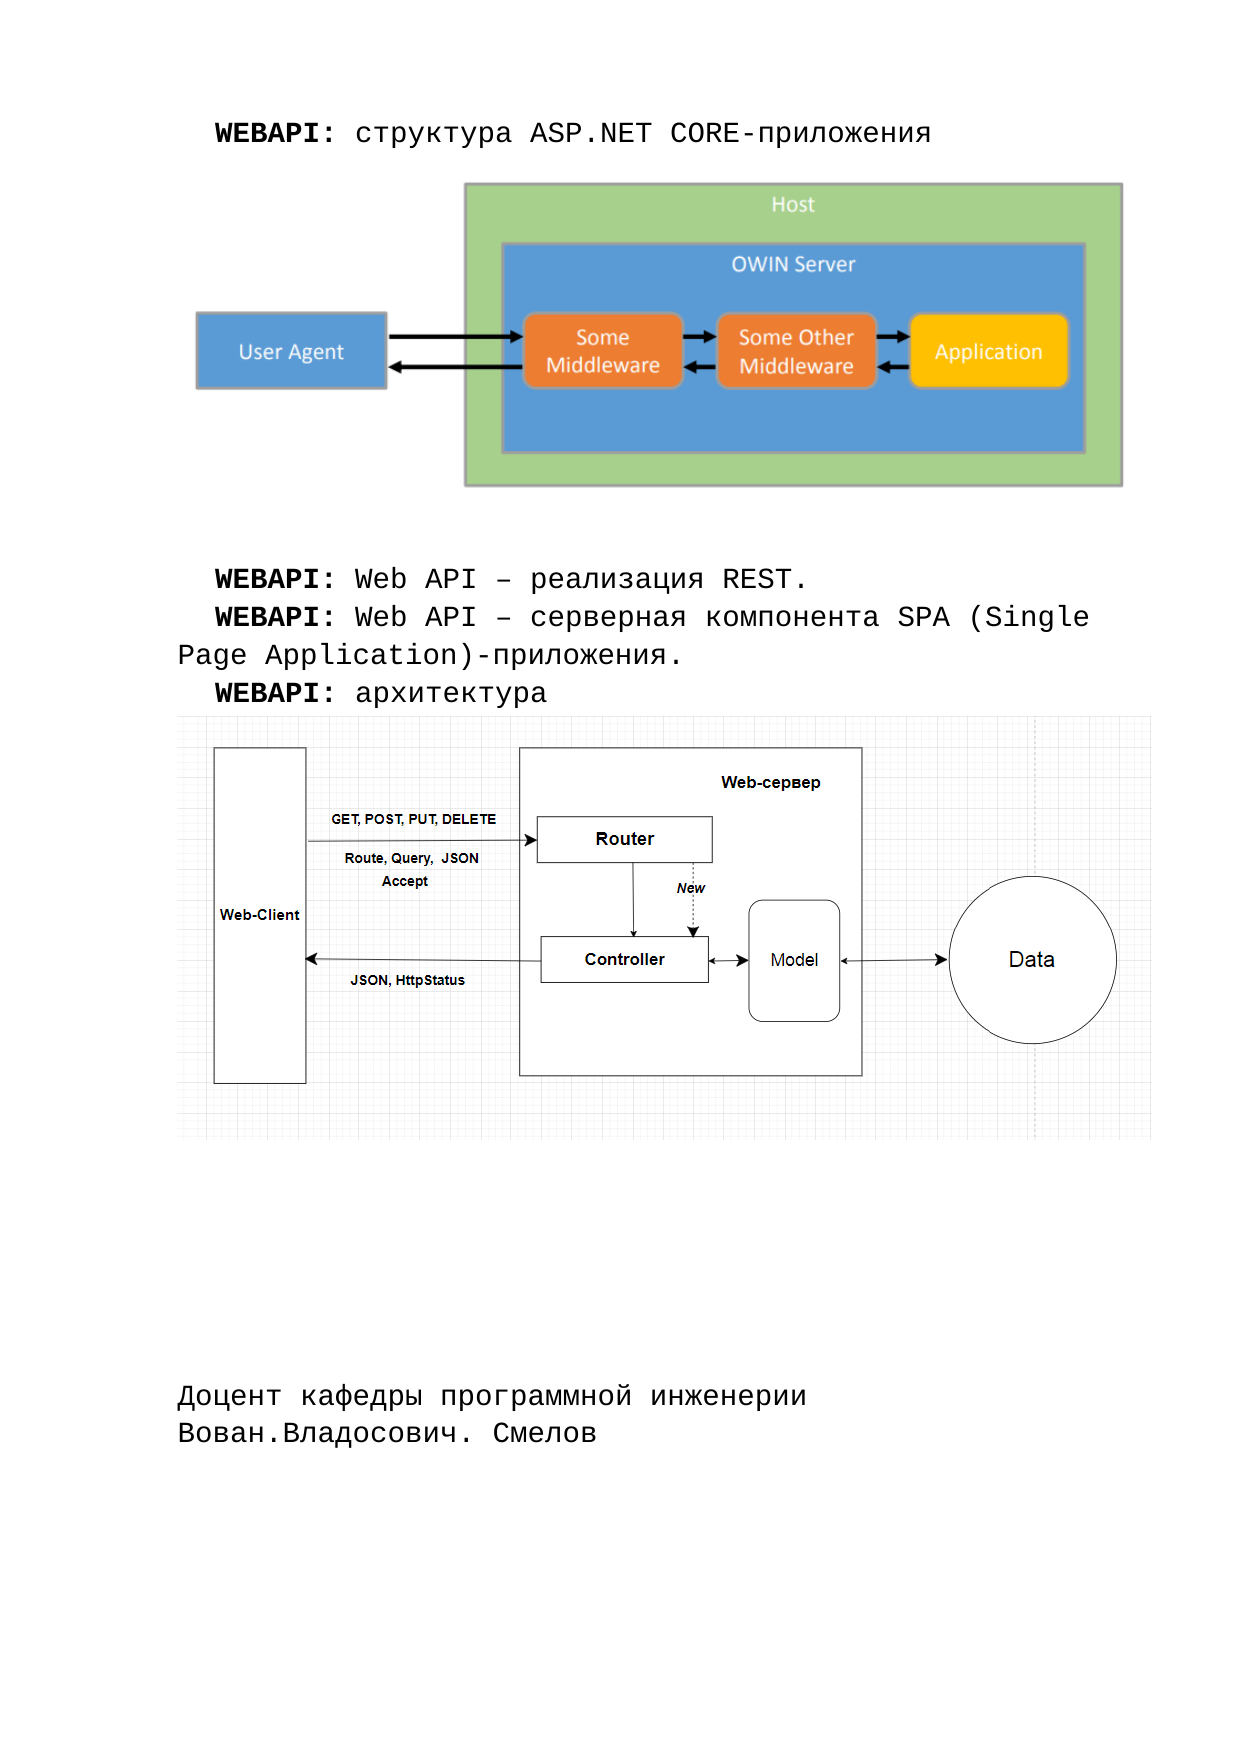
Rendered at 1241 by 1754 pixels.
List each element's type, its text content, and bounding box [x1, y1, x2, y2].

text WEBAPI: Web API – реализация REST. [177, 565, 1152, 598]
picture [177, 155, 1152, 511]
text WEBAPI: структура ASP.NET CORE-приложения [177, 118, 1152, 155]
text WEBAPI: Web API – серверная компонента SPA (Single Page Application)-приложения. [177, 603, 1152, 673]
text Доцент кафедры программной инженерии Вован.Владосович. Смелов [177, 1381, 1152, 1452]
picture [177, 716, 1152, 1140]
text WEBAPI: архитектура [177, 678, 1152, 711]
